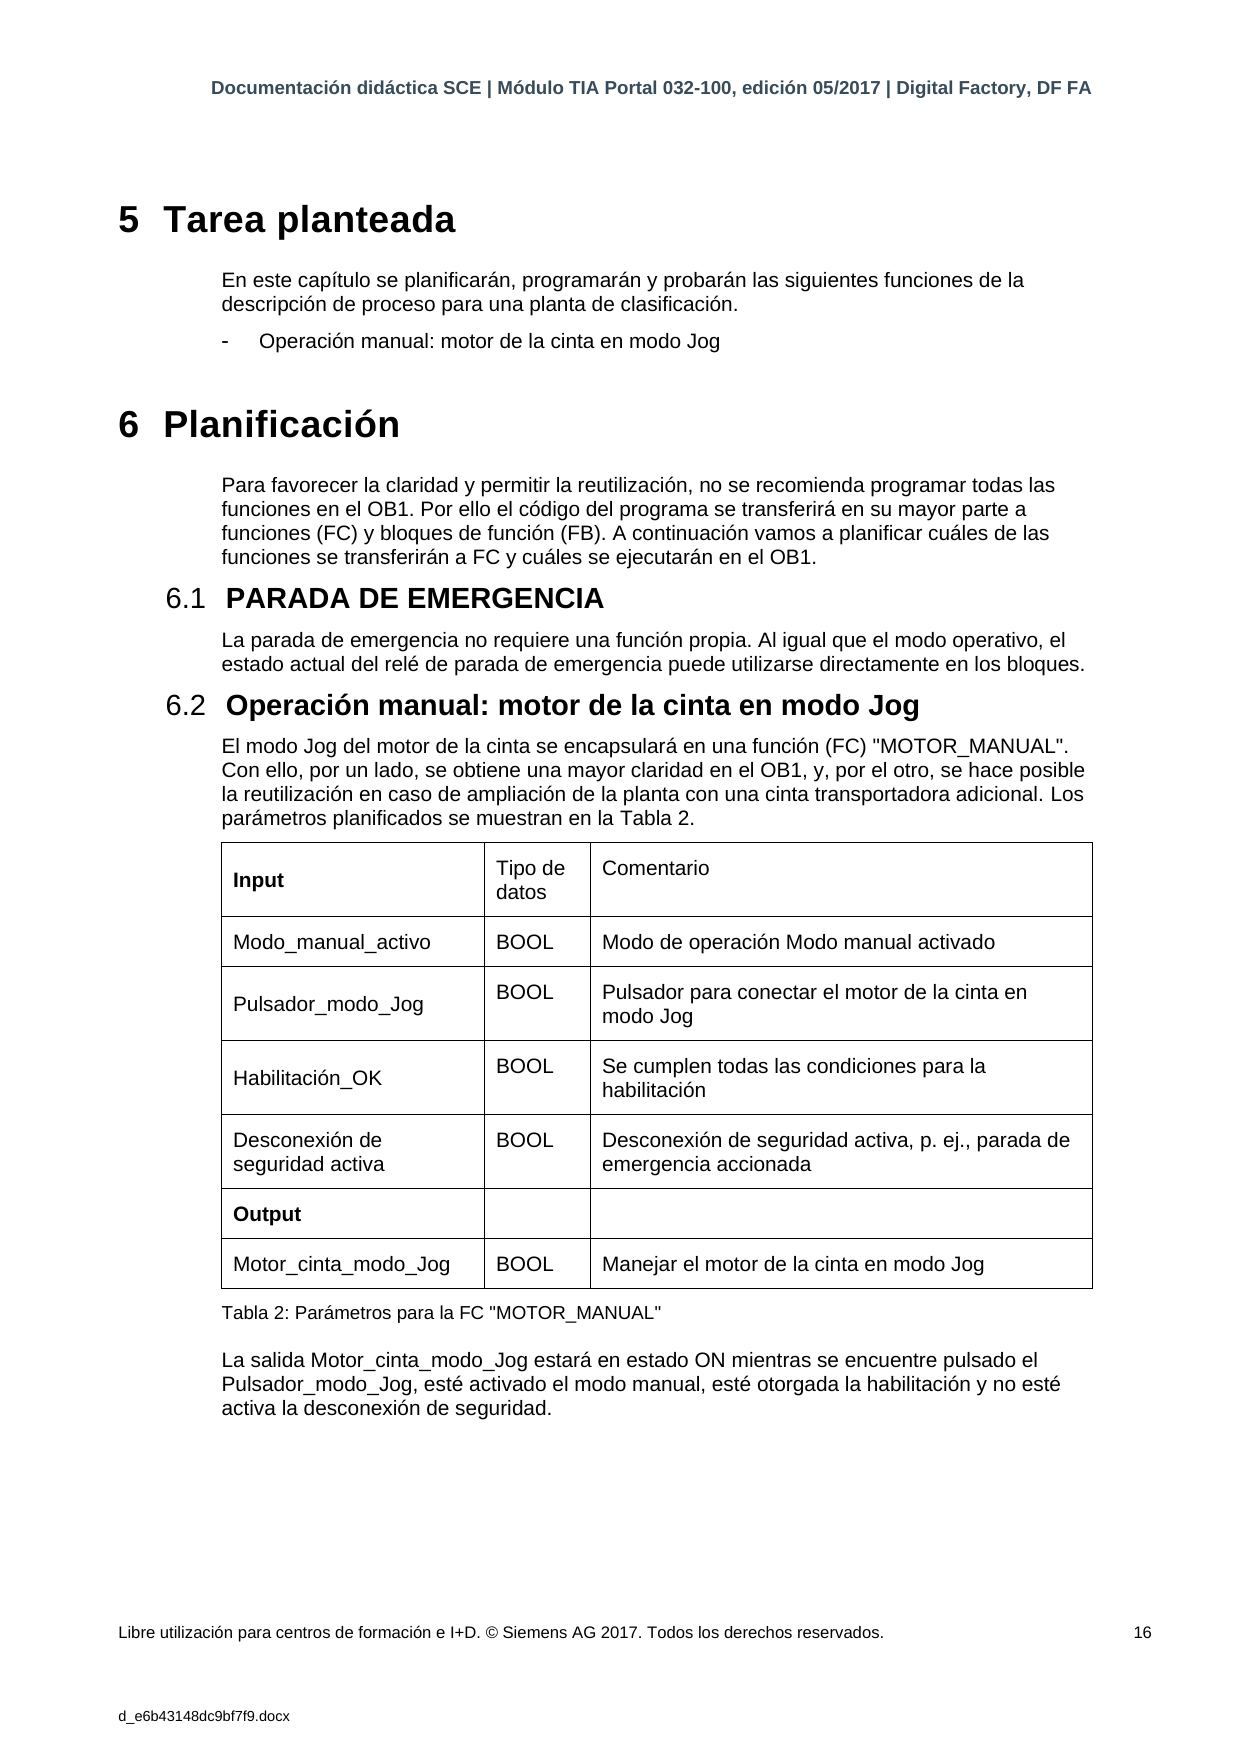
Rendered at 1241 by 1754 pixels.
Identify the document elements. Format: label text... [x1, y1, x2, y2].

subtitle Tarea planteada [118, 198, 1092, 241]
table_cell Motor_cinta_modo_Jog [222, 1239, 484, 1288]
table_header Tipo de datos [485, 843, 590, 916]
table_cell [591, 1189, 1092, 1238]
text La parada de emergencia no requiere una función propia. Al igual que el modo operativo, el estado actual del relé de parada de emergencia puede utilizarse directamente en los bloques. [221, 627, 1092, 675]
table_cell Modo_manual_activo [222, 917, 484, 966]
table_cell [485, 1189, 590, 1238]
text El modo Jog del motor de la cinta se encapsulará en una función (FC) "MOTOR_MANUAL". Con ello, por un lado, se obtiene una mayor claridad en el OB1, y, por el otro, se hace posible la reutilización en caso de ampliación de la planta con una cinta transportadora adicional. Los parámetros planificados se muestran en la Tabla 2. [221, 734, 1092, 830]
text Para favorecer la claridad y permitir la reutilización, no se recomienda programar todas las funciones en el OB1. Por ello el código del programa se transferirá en su mayor parte a funciones (FC) y bloques de función (FB). A continuación vamos a planificar cuáles de las funciones se transferirán a FC y cuáles se ejecutarán en el OB1. [221, 473, 1092, 569]
table_header Comentario [591, 843, 1092, 916]
table_cell BOOL [485, 917, 590, 966]
table_cell BOOL [485, 1239, 590, 1288]
subtitle Planificación [118, 403, 1092, 446]
text La salida Motor_cinta_modo_Jog estará en estado ON mientras se encuentre pulsado el Pulsador_modo_Jog, esté activado el modo manual, esté otorgada la habilitación y no esté activa la desconexión de seguridad. [221, 1348, 1092, 1420]
text PARADA DE EMERGENCIA [165, 581, 1092, 615]
text Tabla 2: Parámetros para la FC "MOTOR_MANUAL" [221, 1302, 1092, 1323]
table_cell BOOL [485, 967, 590, 1040]
text En este capítulo se planificarán, programarán y probarán las siguientes funciones de la descripción de proceso para una planta de clasificación. [221, 268, 1092, 316]
table_cell Desconexión de seguridad activa [222, 1115, 484, 1188]
table_cell Pulsador_modo_Jog [222, 967, 484, 1040]
table_cell Se cumplen todas las condiciones para la habilitación [591, 1041, 1092, 1114]
table_cell Habilitación_OK [222, 1041, 484, 1114]
table_cell BOOL [485, 1041, 590, 1114]
table_cell Manejar el motor de la cinta en modo Jog [591, 1239, 1092, 1288]
table_cell Modo de operación Modo manual activado [591, 917, 1092, 966]
table_header Input [222, 843, 484, 916]
text Operación manual: motor de la cinta en modo Jog [165, 688, 1092, 721]
table_cell Output [222, 1189, 484, 1238]
table_cell BOOL [485, 1115, 590, 1188]
table_cell Pulsador para conectar el motor de la cinta en modo Jog [591, 967, 1092, 1040]
table_cell Desconexión de seguridad activa, p. ej., parada de emergencia accionada [591, 1115, 1092, 1188]
list Operación manual: motor de la cinta en modo Jog [221, 328, 1092, 353]
